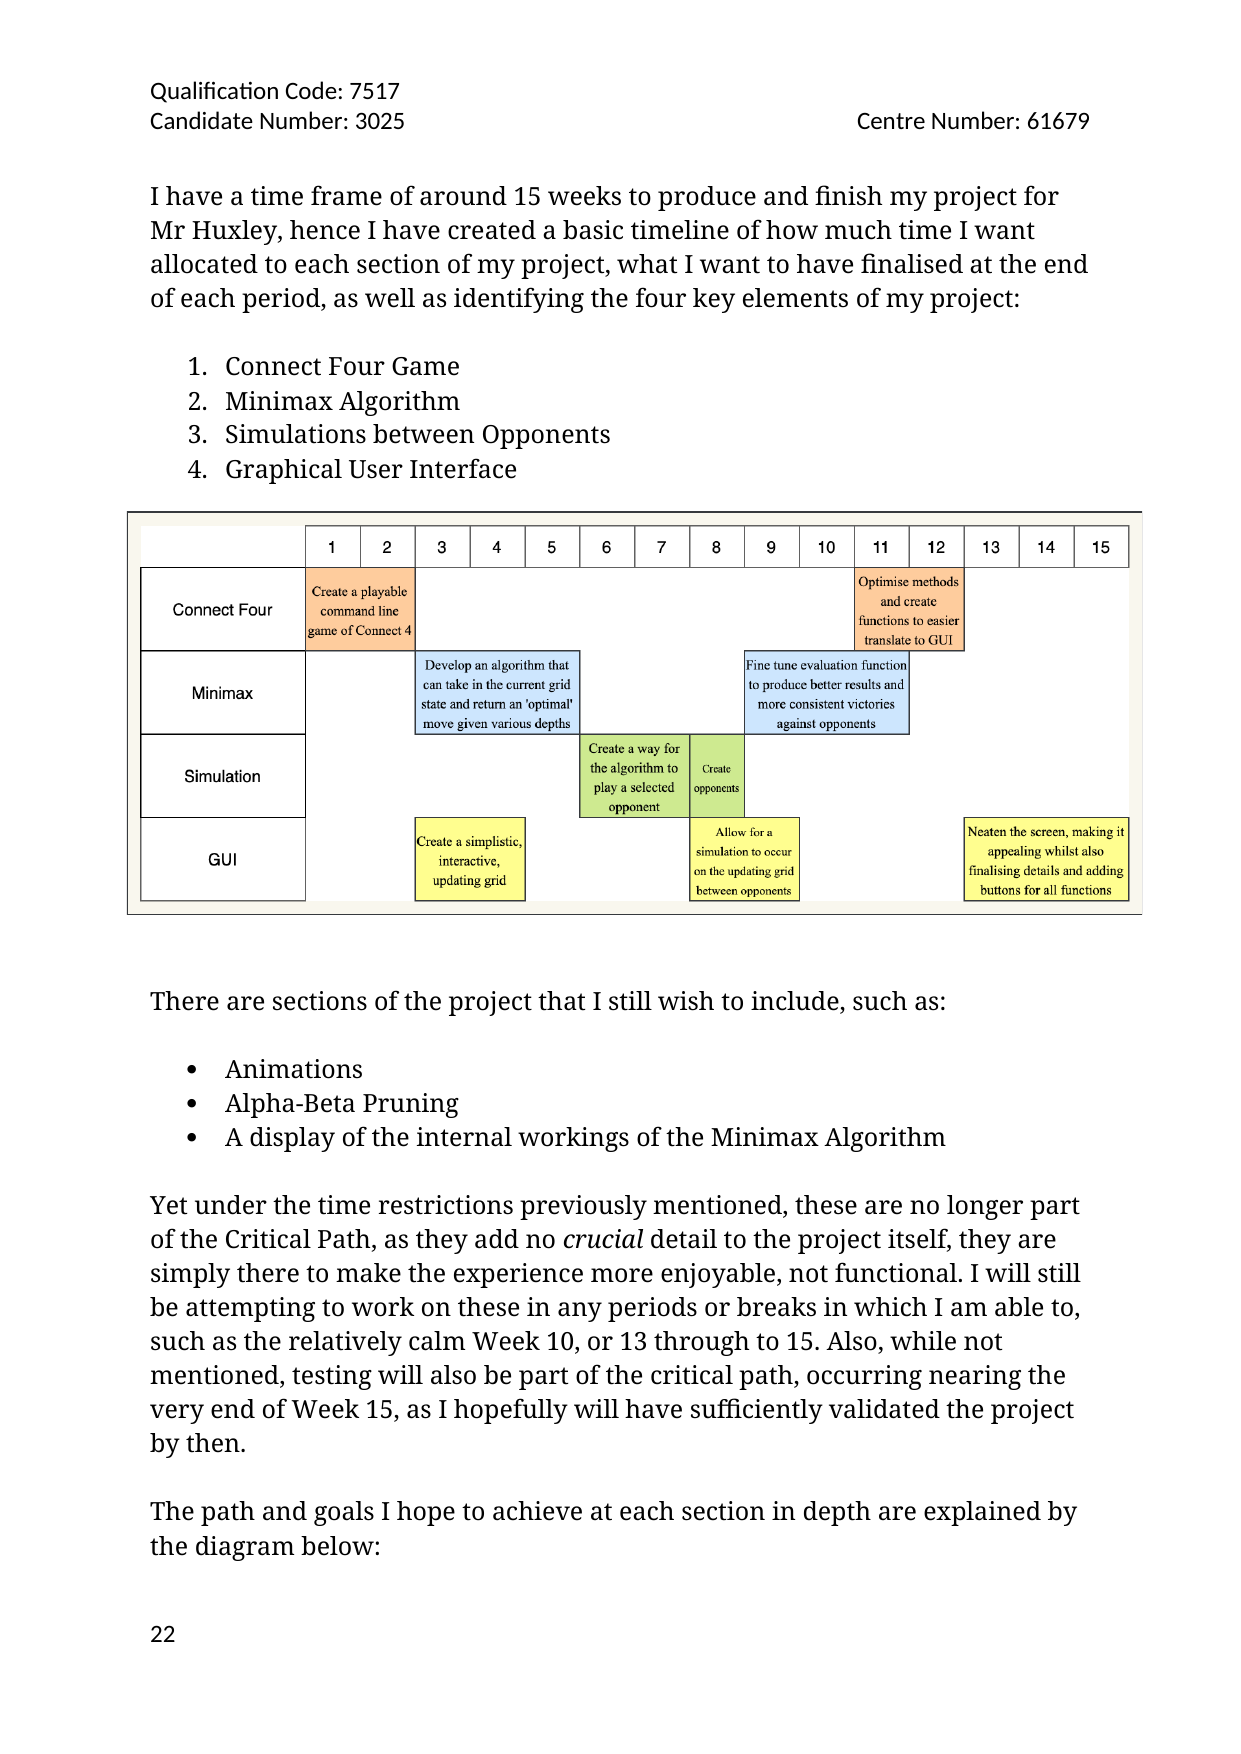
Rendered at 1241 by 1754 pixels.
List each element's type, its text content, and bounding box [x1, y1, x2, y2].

text I have a time frame of around 15 weeks to produce and finish my project for Mr Huxley, hence I have created a basic timeline of how much time I want allocated to each section of my project, what I want to have finalised at the end of each period, as well as identifying the four key elements of my project: [150, 179, 1090, 315]
text Yet under the time restrictions previously mentioned, these are no longer part of the Critical Path, as they add no crucial detail to the project itself, they are simply there to make the experience more enjoyable, not functional. I will still be attempting to work on these in any periods or breaks in which I am able to, such as the relatively calm Week 10, or 13 through to 15. Also, while not mentioned, testing will also be part of the critical path, occurring nearing the very end of Week 15, as I hopefully will have sufficiently validated the project by then. [150, 1187, 1090, 1460]
list Connect Four Game [187, 349, 1090, 383]
list Minimax Algorithm [187, 383, 1090, 417]
list Simulations between Opponents [187, 417, 1090, 451]
list A display of the internal workings of the Minimax Algorithm [187, 1119, 1090, 1153]
list Animations [187, 1051, 1090, 1085]
list Graphical User Interface [187, 451, 1090, 485]
text The path and goals I hope to achieve at each section in depth are explained by the diagram below: [150, 1494, 1090, 1562]
text There are sections of the project that I still wish to include, such as: [150, 983, 1090, 1017]
picture [126, 511, 1143, 915]
list Alpha-Beta Pruning [187, 1085, 1090, 1119]
